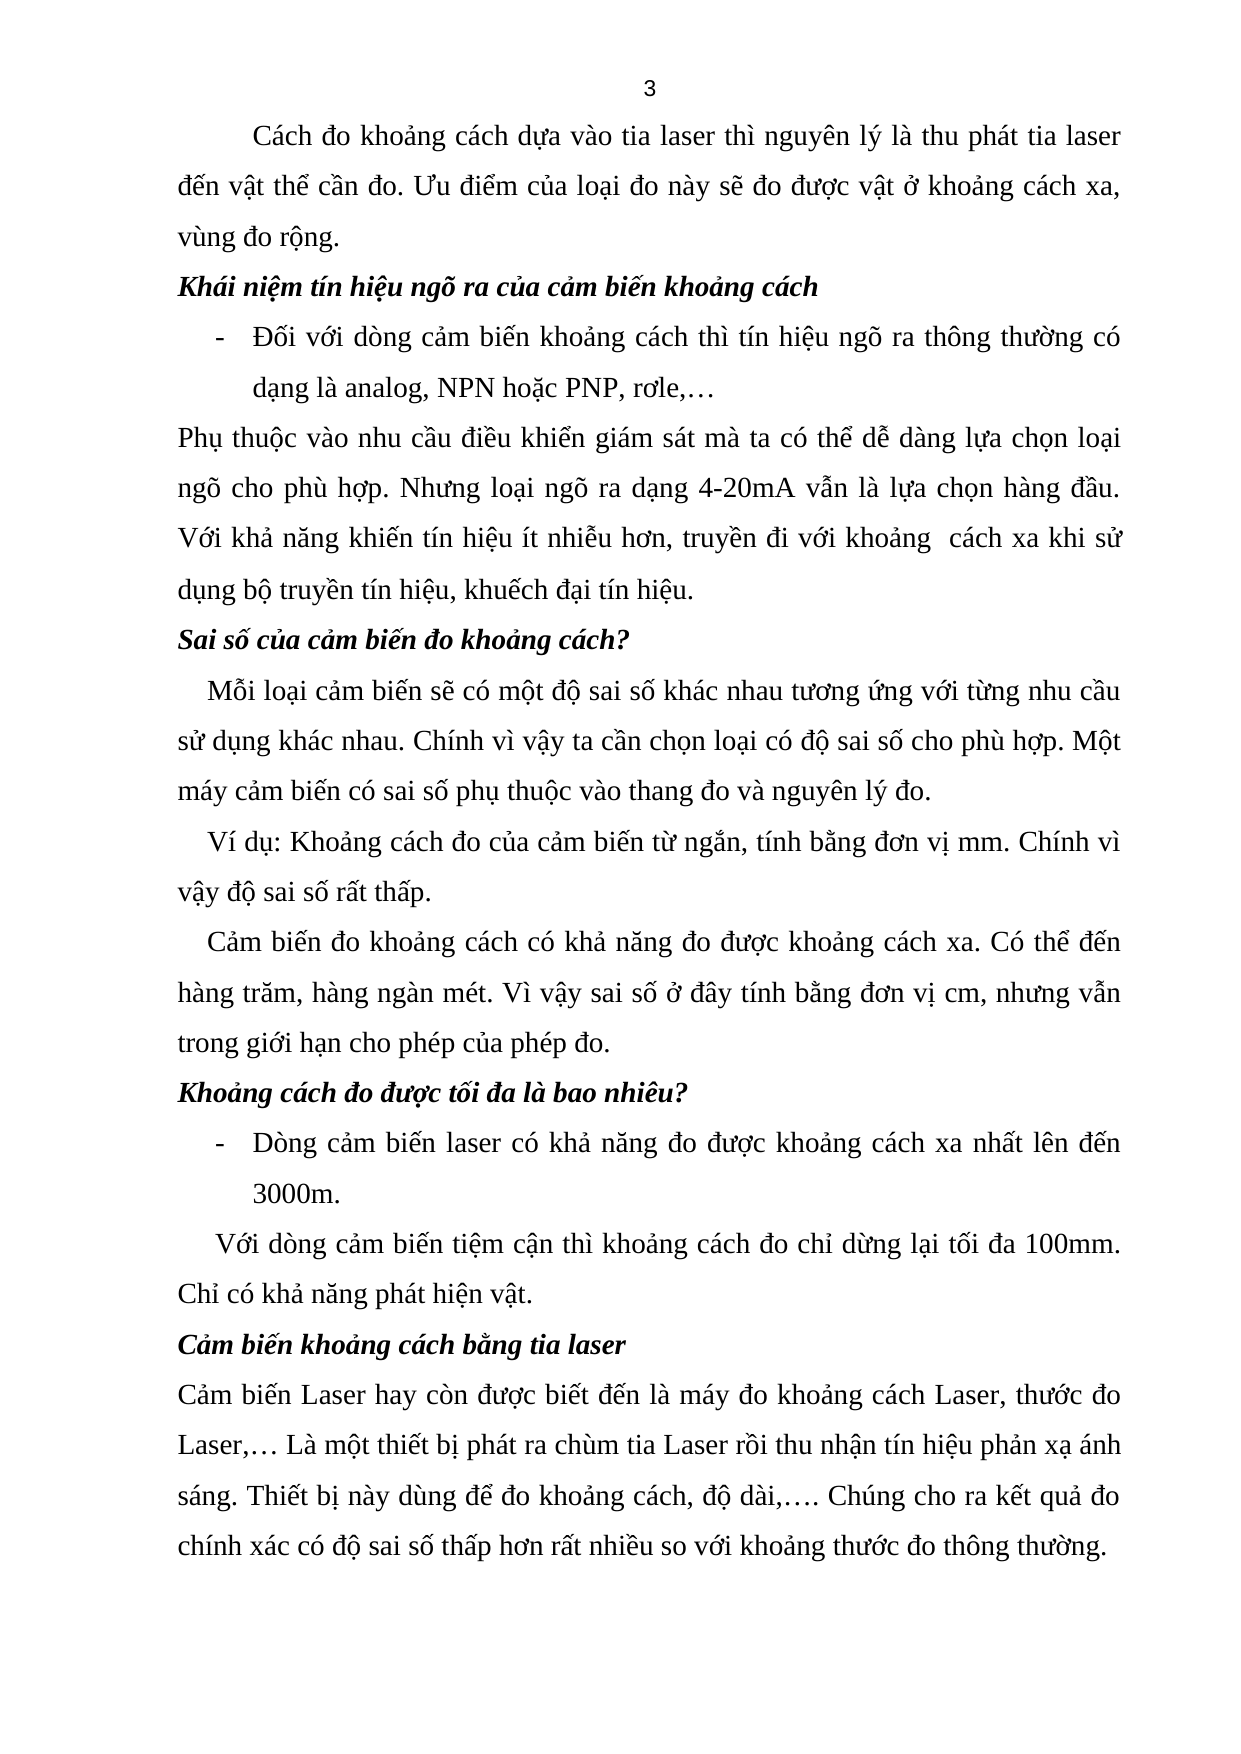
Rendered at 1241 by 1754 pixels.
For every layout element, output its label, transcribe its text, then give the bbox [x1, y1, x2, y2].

text Khoảng cách đo được tối đa là bao nhiêu? [177, 1075, 1122, 1109]
text Với dòng cảm biến tiệm cận thì khoảng cách đo chỉ dừng lại tối đa 100mm. Chỉ có khả năng phát hiện vật. [177, 1226, 1122, 1310]
text Phụ thuộc vào nhu cầu điều khiển giám sát mà ta có thể dễ dàng lựa chọn loại ngõ cho phù hợp. Nhưng loại ngõ ra dạng 4-20mA vẫn là lựa chọn hàng đầu. Với khả năng khiến tín hiệu ít nhiễu hơn, truyền đi với khoảng cách xa khi sử dụng bộ truyền tín hiệu, khuếch đại tín hiệu. [177, 420, 1122, 606]
text Khái niệm tín hiệu ngõ ra của cảm biến khoảng cách [177, 269, 1122, 303]
text Cảm biến Laser hay còn được biết đến là máy đo khoảng cách Laser, thước đo Laser,… Là một thiết bị phát ra chùm tia Laser rồi thu nhận tín hiệu phản xạ ánh sáng. Thiết bị này dùng để đo khoảng cách, độ dài,…. Chúng cho ra kết quả đo chính xác có độ sai số thấp hơn rất nhiều so với khoảng thước đo thông thường. [177, 1377, 1122, 1562]
text Ví dụ: Khoảng cách đo của cảm biến từ ngắn, tính bằng đơn vị mm. Chính vì vậy độ sai số rất thấp. [177, 824, 1122, 908]
list Dòng cảm biến laser có khả năng đo được khoảng cách xa nhất lên đến 3000m. [215, 1126, 1122, 1209]
text Cảm biến đo khoảng cách có khả năng đo được khoảng cách xa. Có thể đến hàng trăm, hàng ngàn mét. Vì vậy sai số ở đây tính bằng đơn vị cm, nhưng vẫn trong giới hạn cho phép của phép đo. [177, 924, 1122, 1058]
text Mỗi loại cảm biến sẽ có một độ sai số khác nhau tương ứng với từng nhu cầu sử dụng khác nhau. Chính vì vậy ta cần chọn loại có độ sai số cho phù hợp. Một máy cảm biến có sai số phụ thuộc vào thang đo và nguyên lý đo. [177, 673, 1122, 807]
text Sai số của cảm biến đo khoảng cách? [177, 622, 1122, 656]
list Đối với dòng cảm biến khoảng cách thì tín hiệu ngõ ra thông thường có dạng là analog, NPN hoặc PNP, rơle,… [215, 319, 1122, 403]
text Cảm biến khoảng cách bằng tia laser [177, 1327, 1122, 1360]
text Cách đo khoảng cách dựa vào tia laser thì nguyên lý là thu phát tia laser đến vật thể cần đo. Ưu điểm của loại đo này sẽ đo được vật ở khoảng cách xa, vùng đo rộng. [177, 118, 1122, 252]
